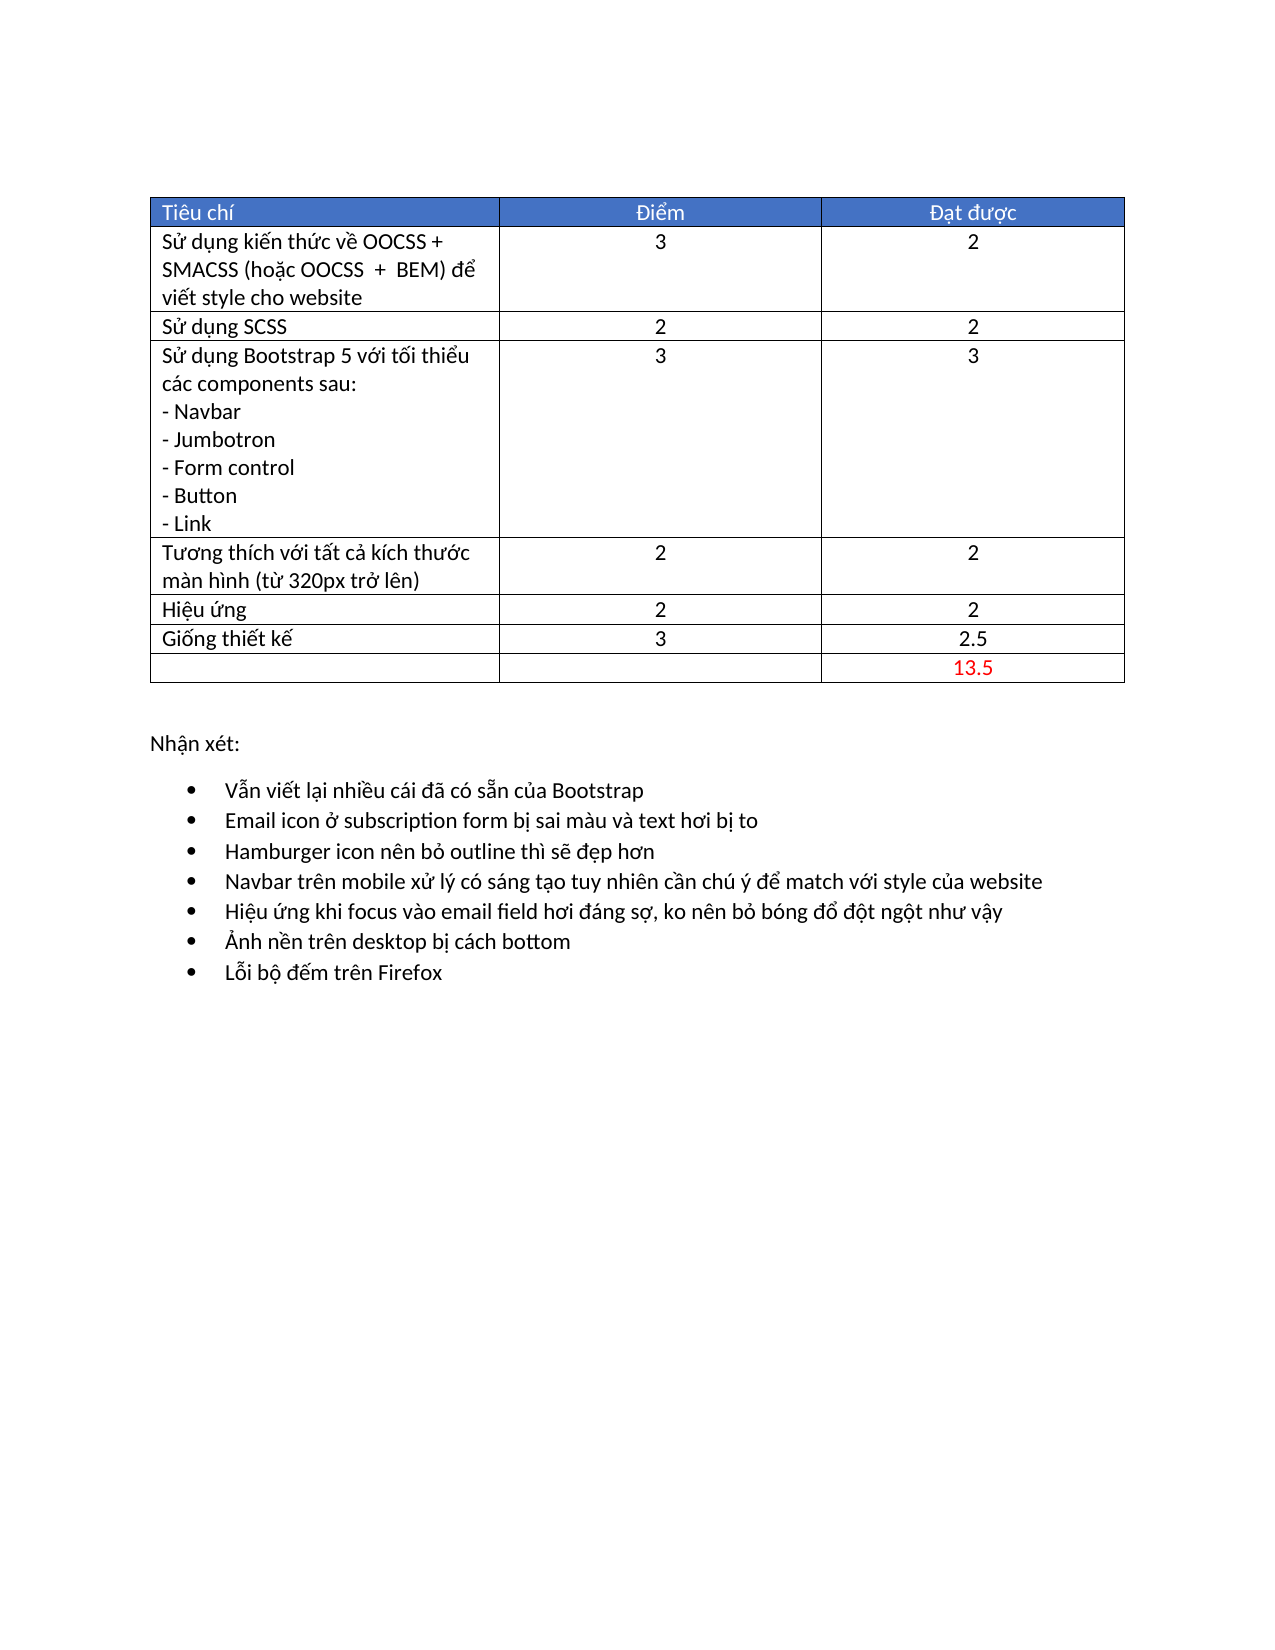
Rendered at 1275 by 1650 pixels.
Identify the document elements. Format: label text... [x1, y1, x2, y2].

table_cell 2 [822, 538, 1124, 594]
table_cell 3 [500, 227, 821, 311]
table_cell 2 [822, 227, 1124, 311]
table_header Điểm [500, 198, 821, 226]
table_cell Sử dụng kiến thức về OOCSS + SMACSS (hoặc OOCSS + BEM) để viết style cho website [151, 227, 499, 311]
table_cell 2 [822, 312, 1124, 340]
table_cell 3 [500, 625, 821, 652]
table_cell Sử dụng Bootstrap 5 với tối thiểu các components sau: - Navbar - Jumbotron - Form control - Button - Link [151, 341, 499, 537]
table_cell Tương thích với tất cả kích thước màn hình (từ 320px trở lên) [151, 538, 499, 594]
table_cell 13.5 [822, 654, 1124, 682]
table_cell 3 [822, 341, 1124, 537]
table_header Đạt được [822, 198, 1124, 226]
table_cell 2 [500, 595, 821, 623]
list Lỗi bộ đếm trên Firefox [187, 958, 1125, 986]
list Navbar trên mobile xử lý có sáng tạo tuy nhiên cần chú ý để match với style của website [187, 867, 1125, 895]
table_header Tiêu chí [151, 198, 499, 226]
list Hamburger icon nên bỏ outline thì sẽ đẹp hơn [187, 837, 1125, 865]
table_cell 2 [822, 595, 1124, 623]
table_cell 2.5 [822, 625, 1124, 652]
list Vẫn viết lại nhiều cái đã có sẵn của Bootstrap [187, 776, 1125, 804]
table_cell 2 [500, 312, 821, 340]
table_cell Giống thiết kế [151, 625, 499, 652]
table_cell [151, 654, 499, 682]
list Ảnh nền trên desktop bị cách bottom [187, 927, 1125, 955]
table_cell [500, 654, 821, 682]
list Email icon ở subscription form bị sai màu và text hơi bị to [187, 807, 1125, 834]
table_cell Hiệu ứng [151, 595, 499, 623]
table_cell 3 [500, 341, 821, 537]
table_cell Sử dụng SCSS [151, 312, 499, 340]
list Hiệu ứng khi focus vào email field hơi đáng sợ, ko nên bỏ bóng đổ đột ngột như vậy [187, 897, 1125, 925]
text Nhận xét: [150, 729, 1125, 757]
table_cell 2 [500, 538, 821, 594]
